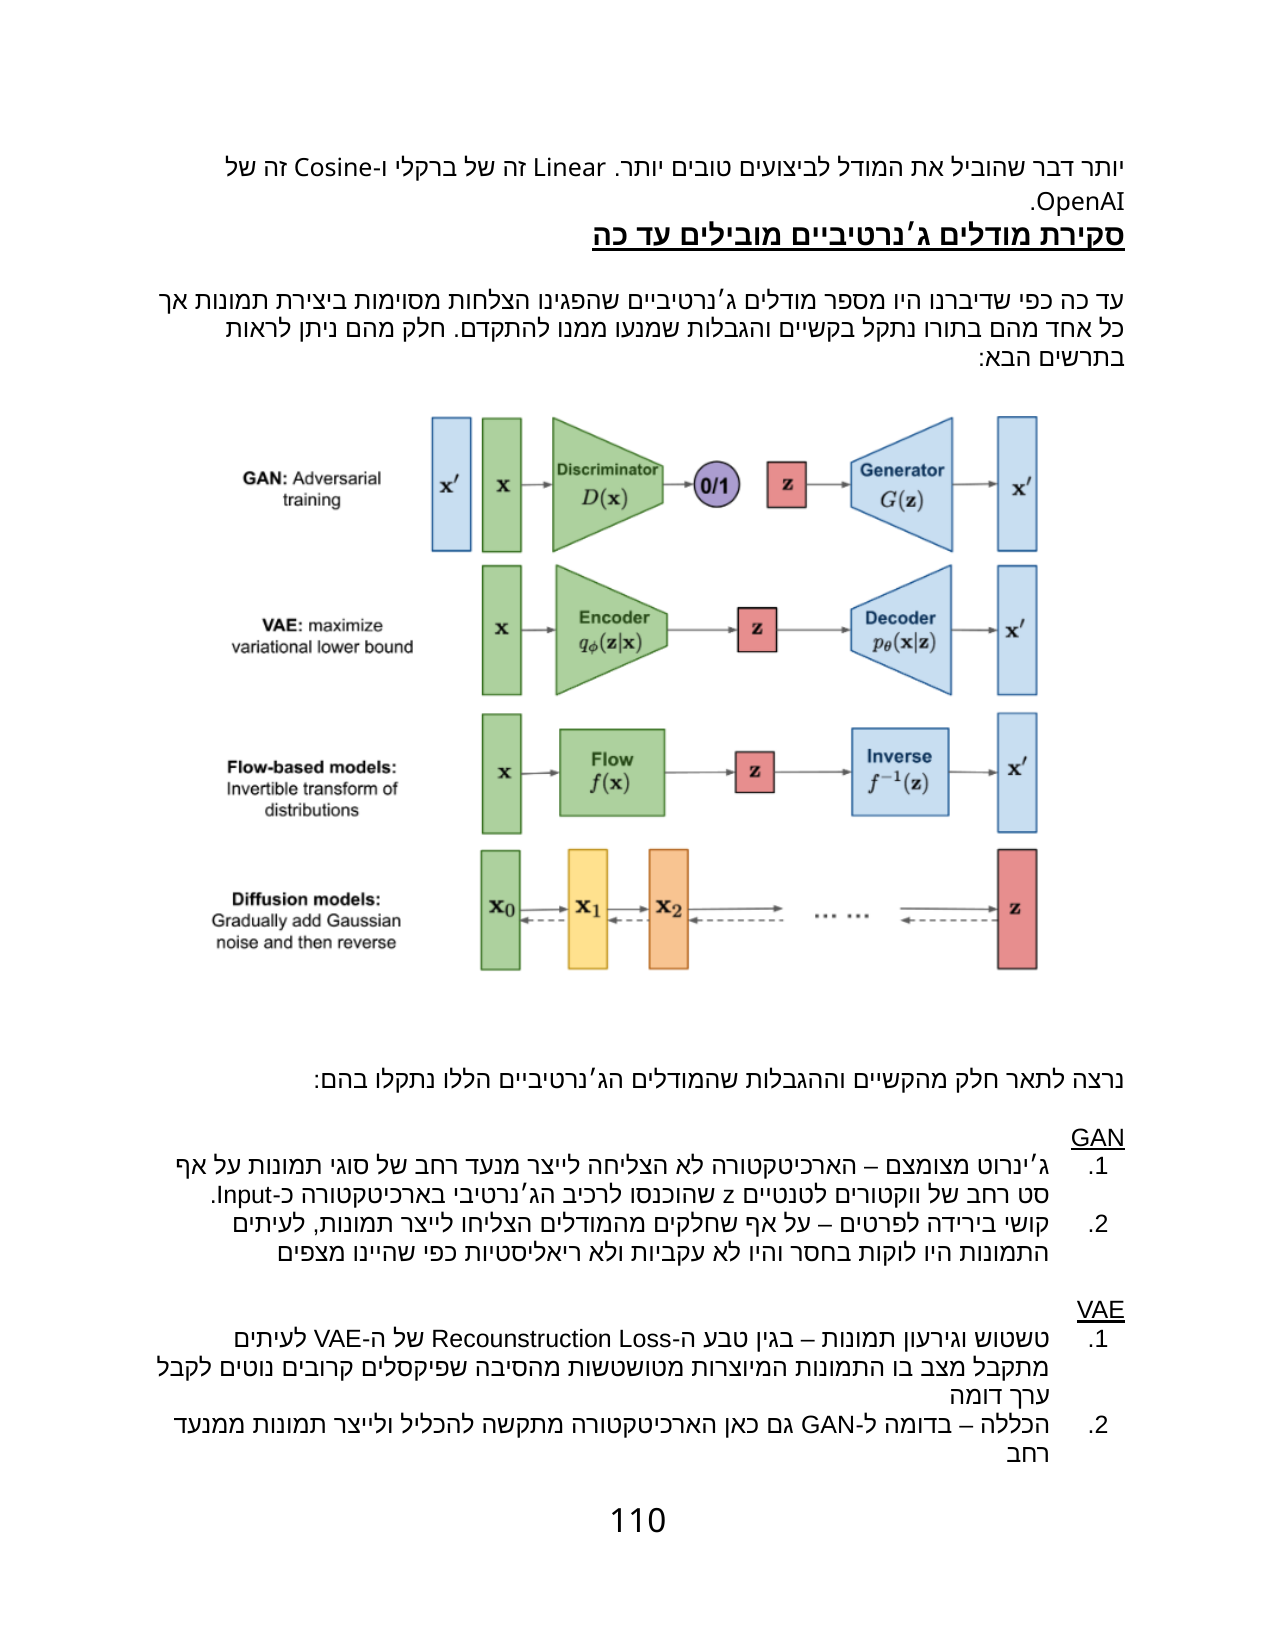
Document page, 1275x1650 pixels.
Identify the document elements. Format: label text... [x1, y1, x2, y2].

list טשטוש וגירעון תמונות – בגין טבע ה-Recounstruction Loss של ה-VAE לעיתים מתקבל מצב בו התמונות המיוצרות מטושטשות מהסיבה שפיקסלים קרובים נוטים לקבל ערך דומה [150, 1324, 1087, 1410]
picture [189, 396, 1068, 997]
list הכללה – בדומה ל-GAN גם כאן הארכיטקטורה מתקשה להכליל ולייצר תמונות ממנעד רחב [150, 1410, 1087, 1468]
list ג׳ינרוט מצומצם – הארכיטקטורה לא הצליחה לייצר מנעד רחב של סוגי תמונות על אף סט רחב של ווקטורים לטנטיים z שהוכנסו לרכיב הג׳נרטיבי בארכיטקטורה כ-Input. [150, 1151, 1087, 1209]
text GAN [150, 1123, 1125, 1151]
text VAE [150, 1295, 1125, 1324]
text נרצה לתאר חלק מהקשיים וההגבלות שהמודלים הג׳נרטיביים הללו נתקלו בהם: [150, 1065, 1125, 1094]
list קושי בירידה לפרטים – על אף שחלקים מהמודלים הצליחו לייצר תמונות, לעיתים התמונות היו לוקות בחסר והיו לא עקביות ולא ריאליסטיות כפי שהיינו מצפים [150, 1209, 1087, 1266]
text עד כה כפי שדיברנו היו מספר מודלים ג׳נרטיביים שהפגינו הצלחות מסוימות ביצירת תמונות אך כל אחד מהם בתורו נתקל בקשיים והגבלות שמנעו ממנו להתקדם. חלק מהם ניתן לראות בתרשים הבא: [150, 286, 1125, 372]
text סקירת מודלים ג׳נרטיביים מובילים עד כה [150, 218, 1125, 252]
